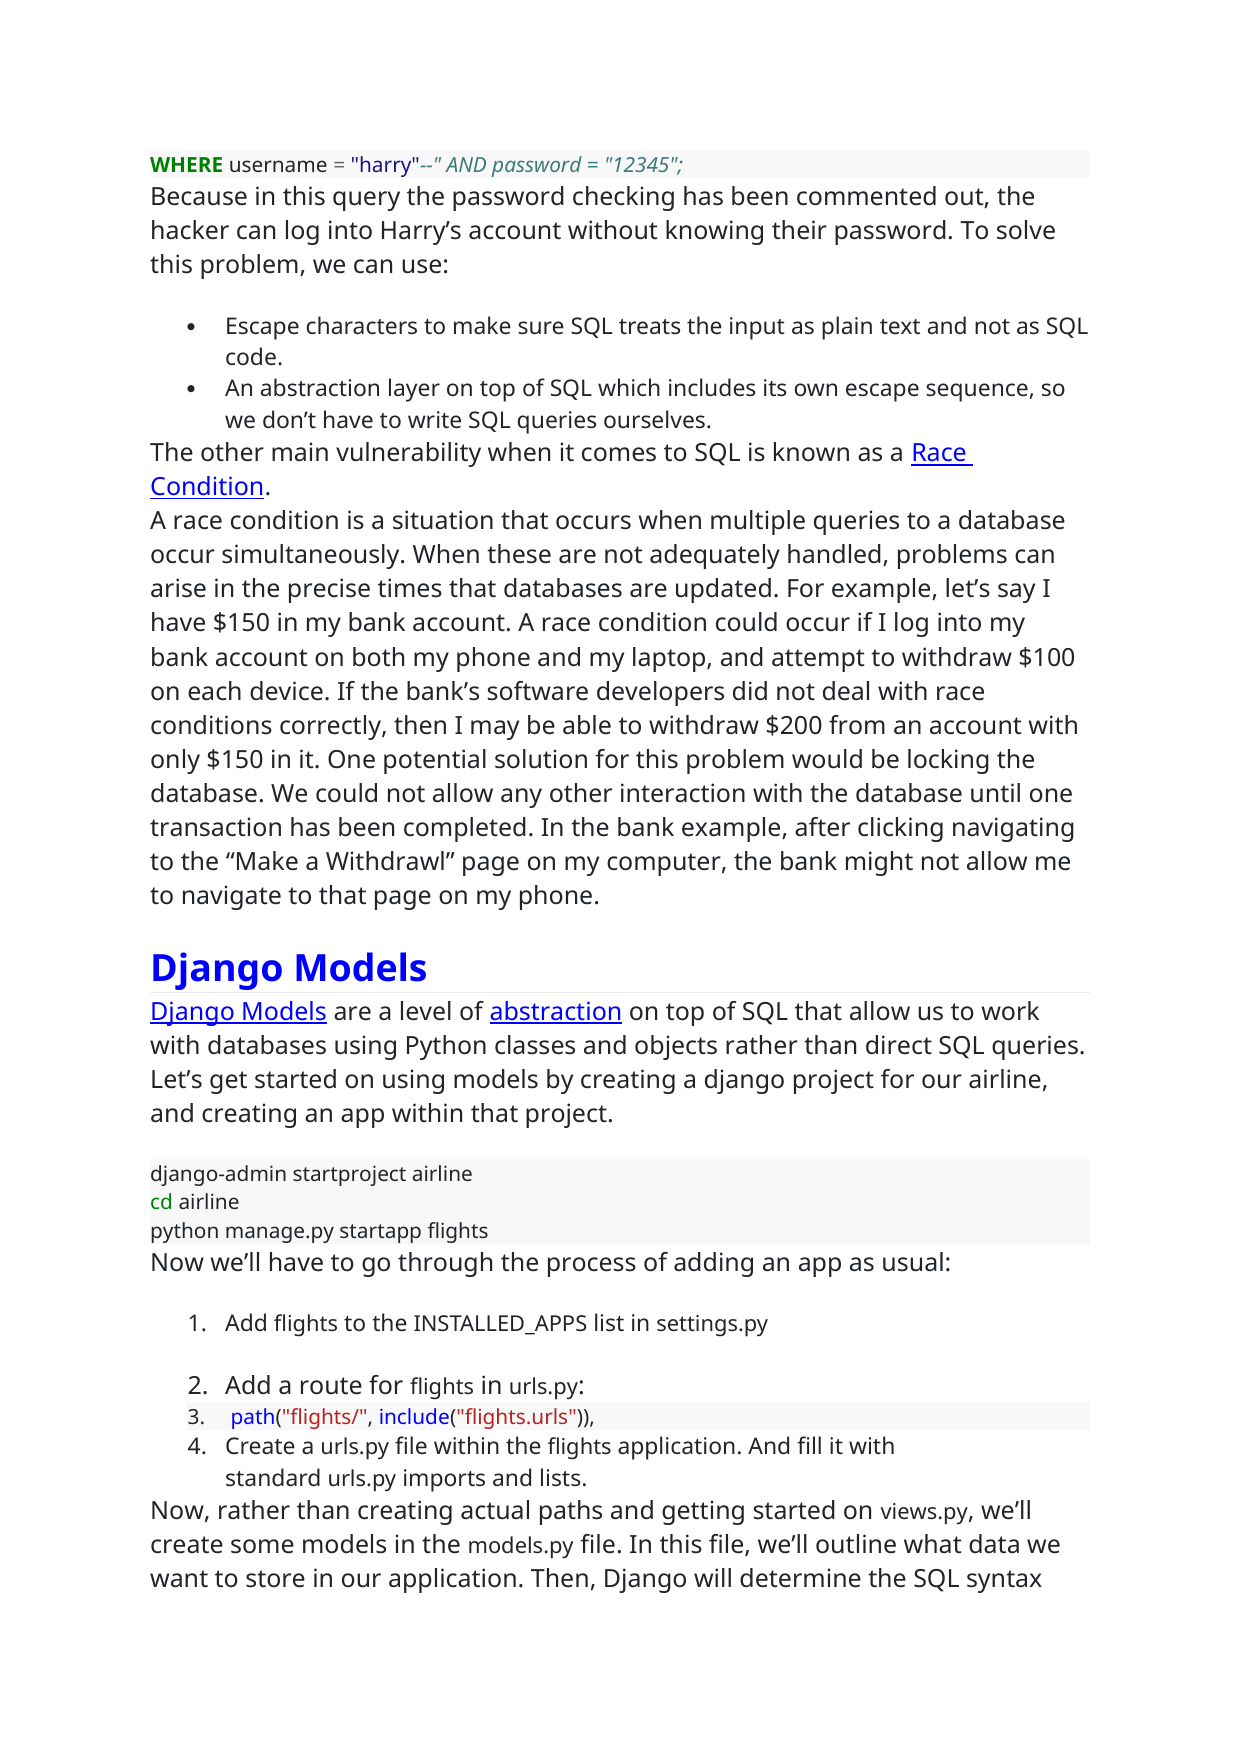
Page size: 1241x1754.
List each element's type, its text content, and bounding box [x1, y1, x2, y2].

text python manage.py startapp flights [150, 1216, 1090, 1244]
list An abstraction layer on top of SQL which includes its own escape sequence, so we don’t have to write SQL queries ourselves. [187, 372, 1090, 435]
text Django Models are a level of abstraction on top of SQL that allow us to work with databases using Python classes and objects rather than direct SQL queries. [150, 993, 1090, 1062]
list path("flights/", include("flights.urls")), [187, 1402, 1090, 1430]
list Create a urls.py file within the flights application. And fill it with standard urls.py imports and lists. [187, 1430, 1090, 1493]
text django-admin startproject airline [150, 1159, 1090, 1187]
text A race condition is a situation that occurs when multiple queries to a database occur simultaneously. When these are not adequately handled, problems can arise in the precise times that databases are updated. For example, let’s say I have $150 in my bank account. A race condition could occur if I log into my bank account on both my phone and my laptop, and attempt to withdraw $100 on each device. If the bank’s software developers did not deal with race conditions correctly, then I may be able to withdraw $200 from an account with only $150 in it. One potential solution for this problem would be locking the database. We could not allow any other interaction with the database until one transaction has been completed. In the bank example, after clicking navigating to the “Make a Withdrawl” page on my computer, the bank might not allow me to navigate to that page on my phone. [150, 503, 1090, 912]
text Because in this query the password checking has been commented out, the hacker can log into Harry’s account without knowing their password. To solve this problem, we can use: [150, 178, 1090, 281]
text WHERE username = "harry"--" AND password = "12345"; [150, 150, 1090, 178]
text Let’s get started on using models by creating a django project for our airline, and creating an app within that project. [150, 1062, 1090, 1130]
list Add flights to the INSTALLED_APPS list in settings.py [187, 1307, 1090, 1339]
subtitle Django Models [150, 941, 1090, 992]
list Add a route for flights in urls.py: [187, 1368, 1090, 1402]
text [150, 1493, 1090, 1595]
list Escape characters to make sure SQL treats the input as plain text and not as SQL code. [187, 310, 1090, 372]
text The other main vulnerability when it comes to SQL is known as a Race Condition. [150, 435, 1090, 503]
text Now we’ll have to go through the process of adding an app as usual: [150, 1244, 1090, 1278]
text cd airline [150, 1187, 1090, 1216]
